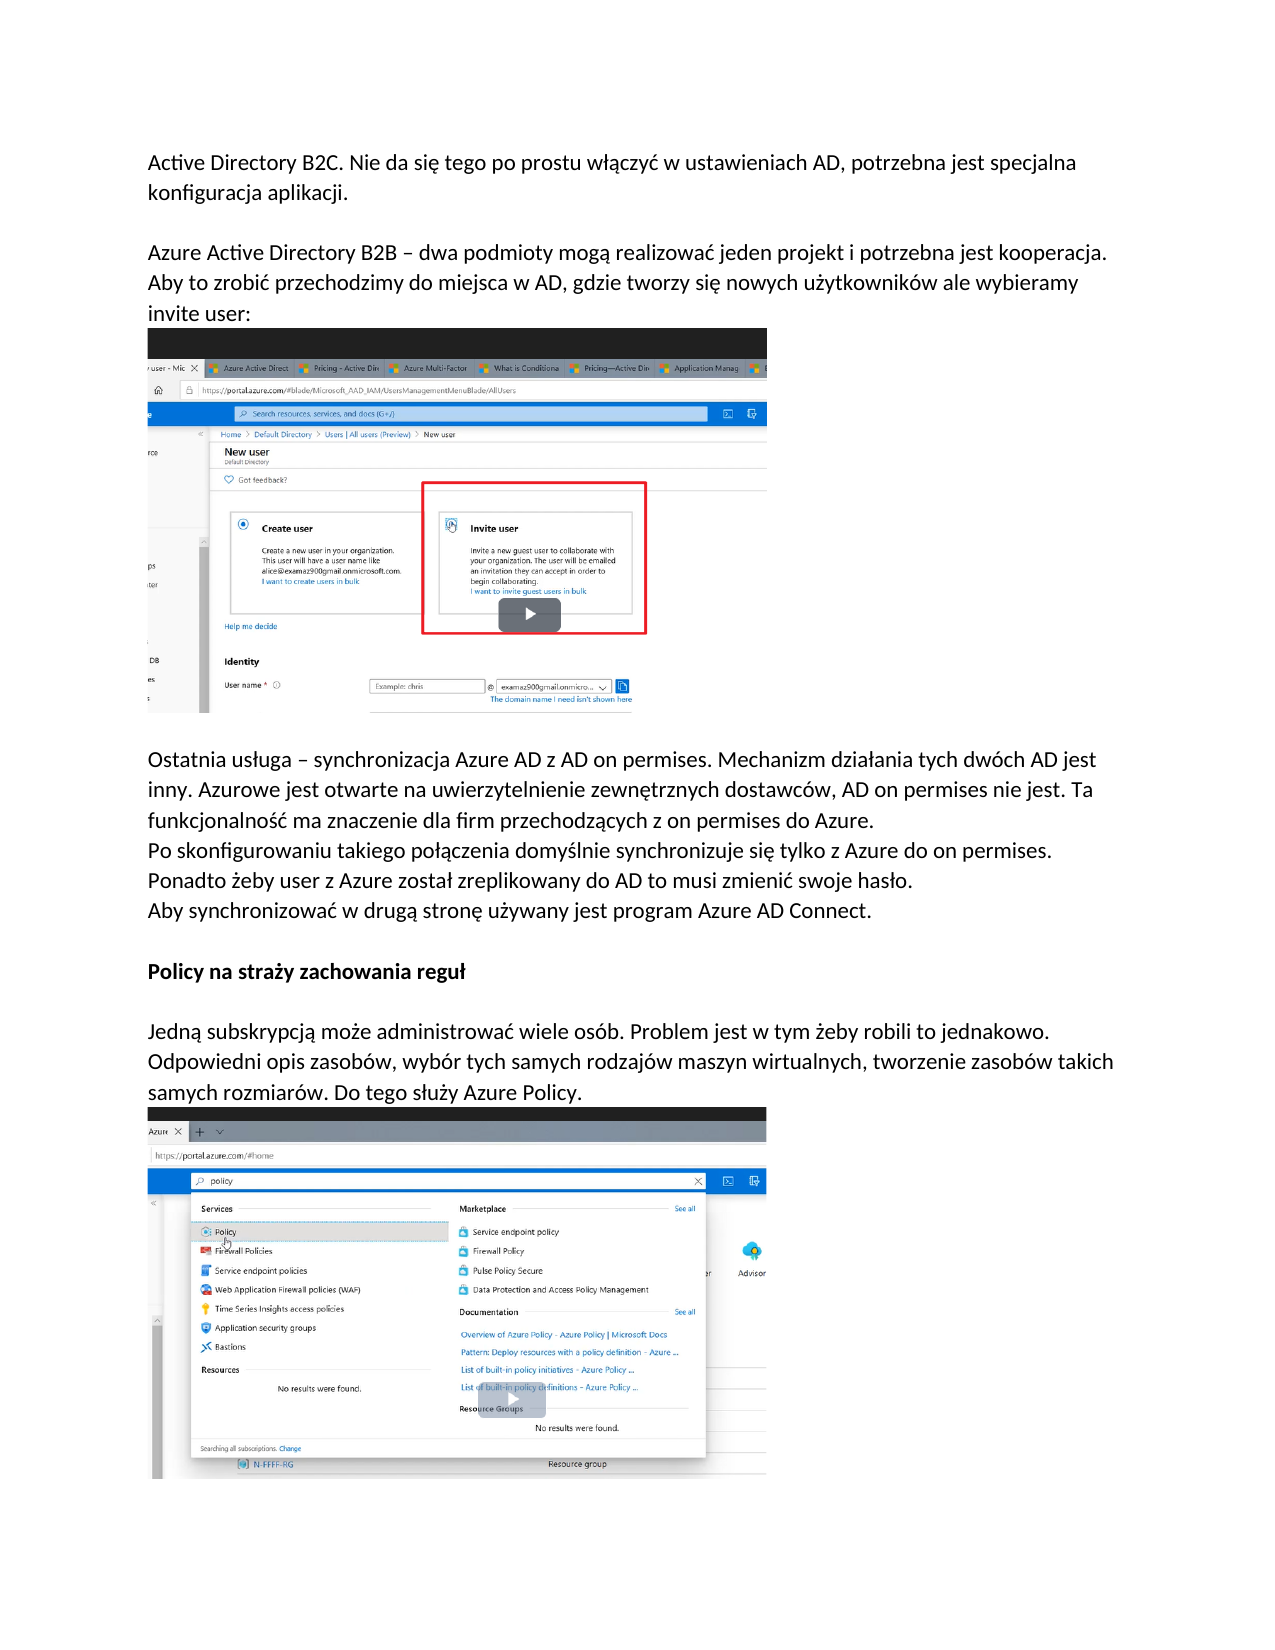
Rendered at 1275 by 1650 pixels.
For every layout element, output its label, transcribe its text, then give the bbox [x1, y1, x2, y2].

picture [147, 1107, 767, 1479]
text Aby synchronizować w drugą stronę używany jest program Azure AD Connect. [148, 896, 1127, 924]
text Azure Active Directory B2B – dwa podmioty mogą realizować jeden projekt i potrzebna jest kooperacja. Aby to zrobić przechodzimy do miejsca w AD, gdzie tworzy się nowych użytkowników ale wybieramy invite user: [148, 238, 1127, 327]
picture [147, 328, 767, 713]
text Ostatnia usługa – synchronizacja Azure AD z AD on permises. Mechanizm działania tych dwóch AD jest inny. Azurowe jest otwarte na uwierzytelnienie zewnętrznych dostawców, AD on permises nie jest. Ta funkcjonalność ma znaczenie dla firm przechodzących z on permises do Azure. [148, 745, 1127, 834]
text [148, 148, 1127, 206]
text Policy na straży zachowania reguł [148, 957, 1127, 985]
text Po skonfigurowaniu takiego połączenia domyślnie synchronizuje się tylko z Azure do on permises. Ponadto żeby user z Azure został zreplikowany do AD to musi zmienić swoje hasło. [148, 836, 1127, 894]
text Jedną subskrypcją może administrować wiele osób. Problem jest w tym żeby robili to jednakowo. Odpowiedni opis zasobów, wybór tych samych rodzajów maszyn wirtualnych, tworzenie zasobów takich samych rozmiarów. Do tego służy Azure Policy. [148, 1017, 1127, 1106]
